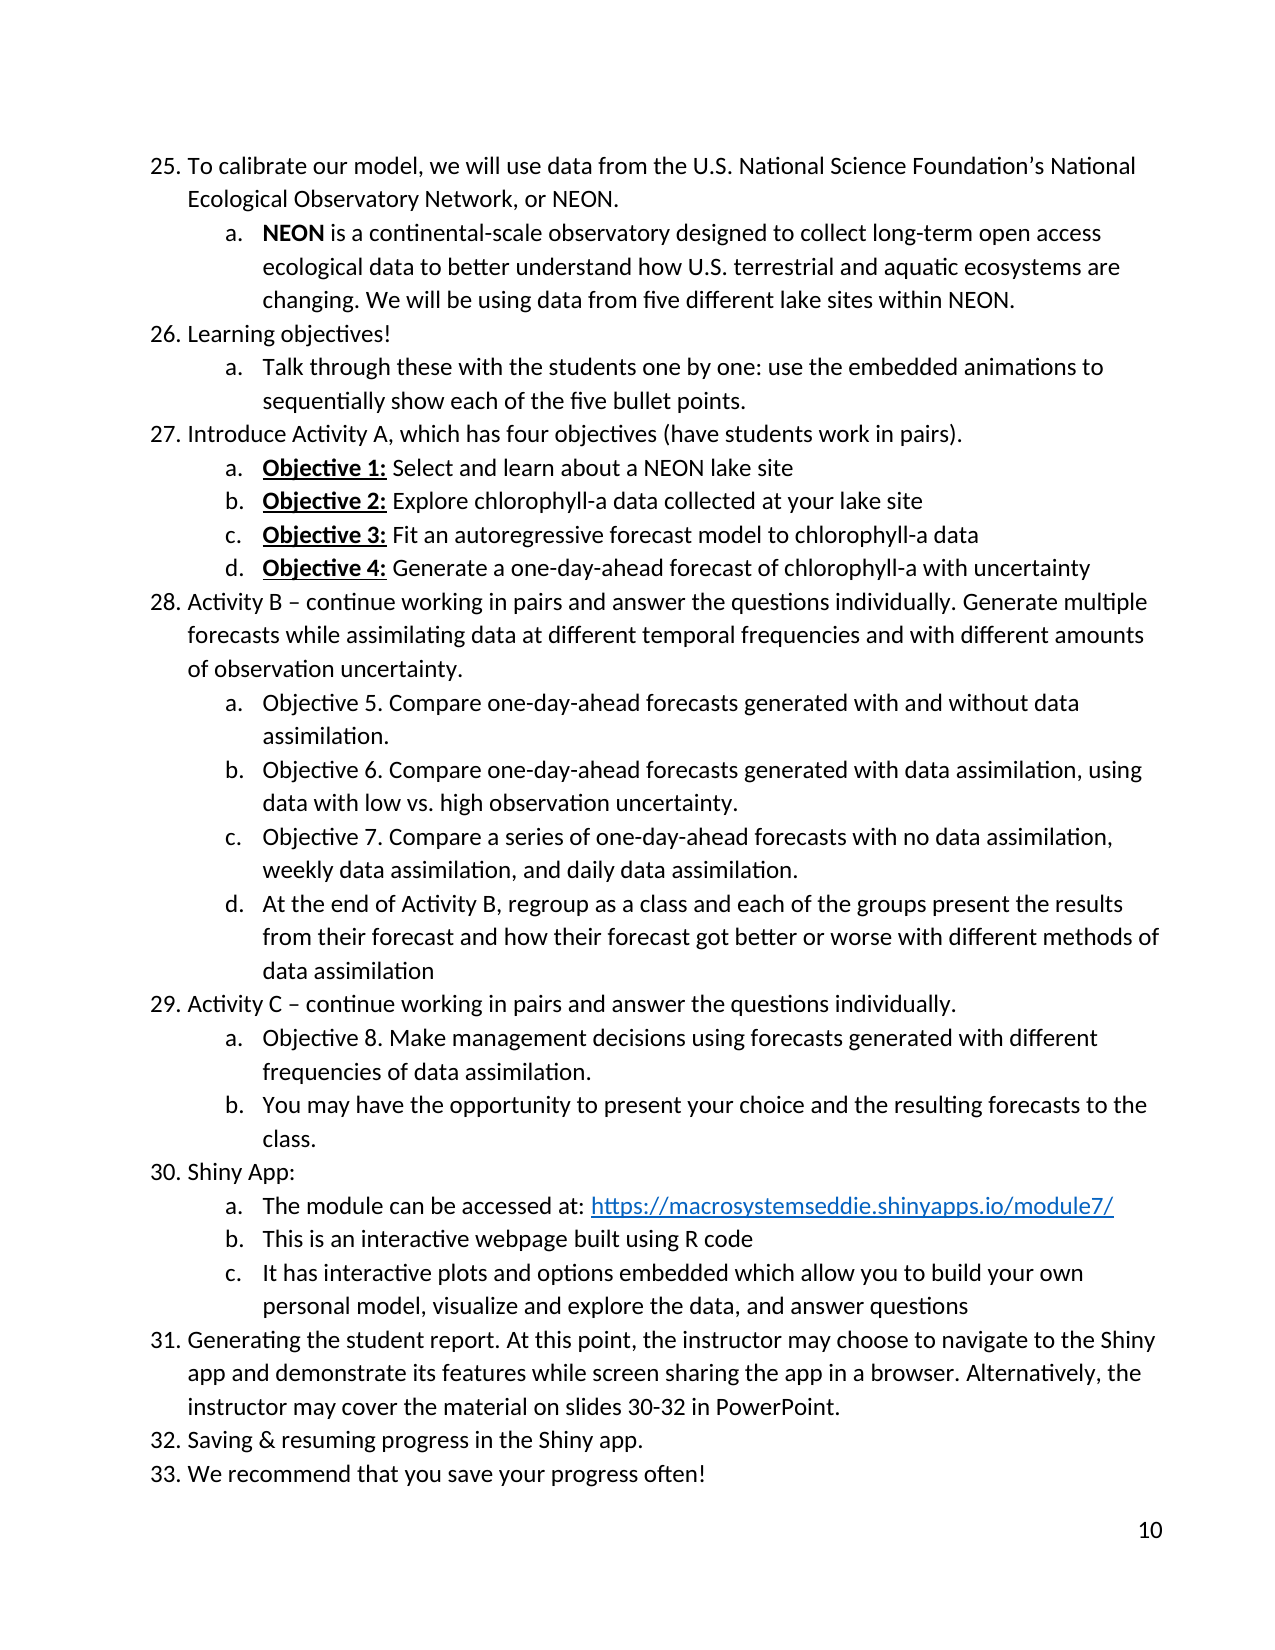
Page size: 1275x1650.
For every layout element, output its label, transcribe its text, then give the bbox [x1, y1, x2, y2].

list We recommend that you save your progress often! [150, 1458, 1162, 1489]
list Objective 1: Select and learn about a NEON lake site [225, 452, 1162, 482]
list Shiny App: [150, 1156, 1162, 1187]
list Activity C – continue working in pairs and answer the questions individually. [150, 988, 1162, 1019]
list At the end of Activity B, regroup as a class and each of the groups present the results from their forecast and how their forecast got better or worse with different methods of data assimilation [225, 888, 1162, 986]
list Learning objectives! [150, 318, 1162, 348]
list Generating the student report. At this point, the instructor may choose to navigate to the Shiny app and demonstrate its features while screen sharing the app in a browser. Alternatively, the instructor may cover the material on slides 30-32 in PowerPoint. [150, 1324, 1162, 1422]
list To calibrate our model, we will use data from the U.S. National Science Foundation’s National Ecological Observatory Network, or NEON. [150, 150, 1162, 214]
list Objective 5. Compare one-day-ahead forecasts generated with and without data assimilation. [225, 687, 1162, 751]
list Talk through these with the students one by one: use the embedded animations to sequentially show each of the five bullet points. [225, 351, 1162, 415]
list You may have the opportunity to present your choice and the resulting forecasts to the class. [225, 1089, 1162, 1153]
list NEON is a continental-scale observatory designed to collect long-term open access ecological data to better understand how U.S. terrestrial and aquatic ecosystems are changing. We will be using data from five different lake sites within NEON. [225, 217, 1162, 315]
list The module can be accessed at: https://macrosystemseddie.shinyapps.io/module7/ [225, 1190, 1162, 1220]
list Saving & resuming progress in the Shiny app. [150, 1424, 1162, 1455]
list Activity B – continue working in pairs and answer the questions individually. Generate multiple forecasts while assimilating data at different temporal frequencies and with different amounts of observation uncertainty. [150, 586, 1162, 684]
list Objective 3: Fit an autoregressive forecast model to chlorophyll-a data [225, 519, 1162, 549]
list Objective 2: Explore chlorophyll-a data collected at your lake site [225, 485, 1162, 516]
list Introduce Activity A, which has four objectives (have students work in pairs). [150, 418, 1162, 449]
list Objective 8. Make management decisions using forecasts generated with different frequencies of data assimilation. [225, 1022, 1162, 1086]
list This is an interactive webpage built using R code [225, 1223, 1162, 1254]
list Objective 4: Generate a one-day-ahead forecast of chlorophyll-a with uncertainty [225, 552, 1162, 583]
list Objective 6. Compare one-day-ahead forecasts generated with data assimilation, using data with low vs. high observation uncertainty. [225, 754, 1162, 818]
list It has interactive plots and options embedded which allow you to build your own personal model, visualize and explore the data, and answer questions [225, 1257, 1162, 1321]
list Objective 7. Compare a series of one-day-ahead forecasts with no data assimilation, weekly data assimilation, and daily data assimilation. [225, 821, 1162, 885]
